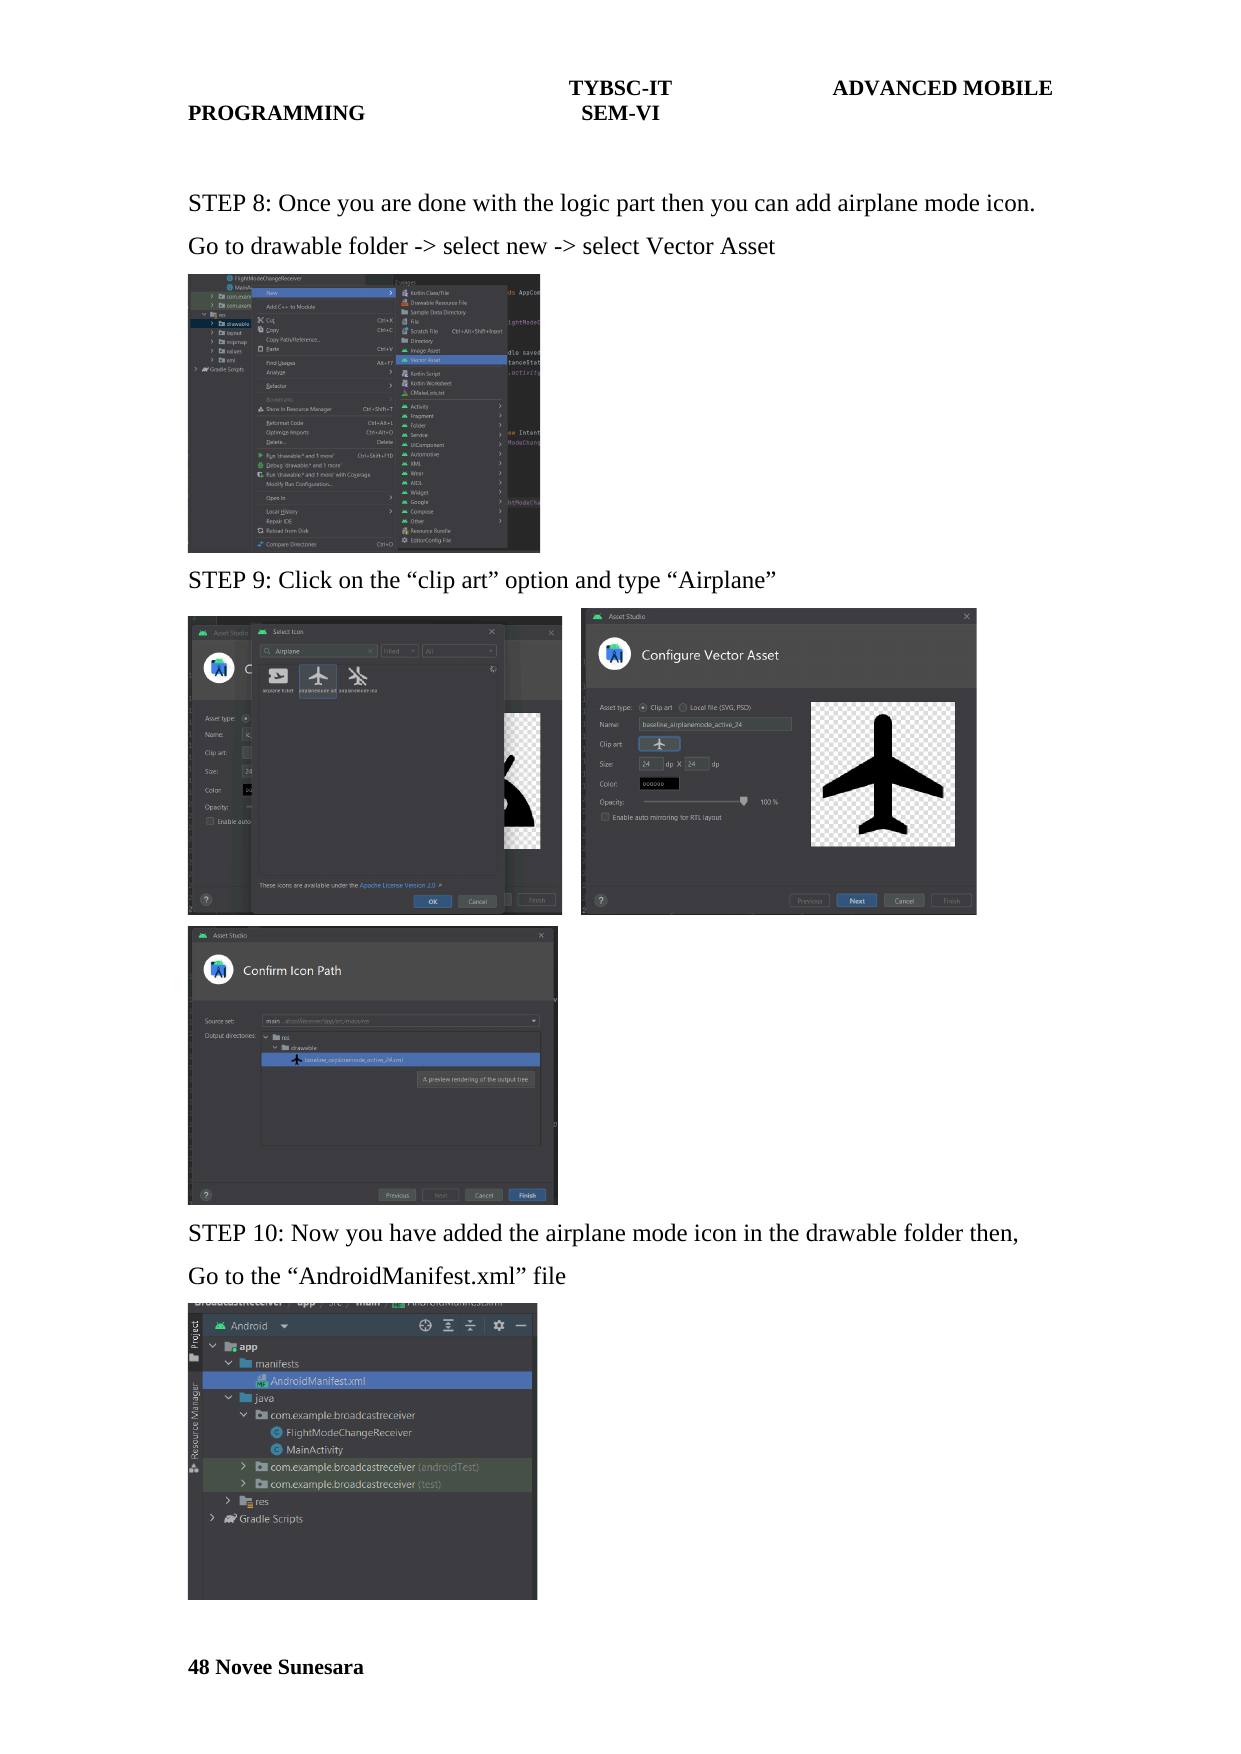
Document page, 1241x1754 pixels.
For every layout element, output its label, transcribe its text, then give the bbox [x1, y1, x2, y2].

picture [187, 274, 540, 553]
picture [187, 1303, 538, 1600]
text STEP 8: Once you are done with the logic part then you can add airplane mode icon. [188, 188, 1053, 217]
picture [187, 926, 558, 1205]
picture [187, 616, 563, 915]
text STEP 10: Now you have added the airplane mode icon in the drawable folder then, Go to the “AndroidManifest.xml” file [188, 1218, 1053, 1289]
text STEP 9: Click on the “clip art” option and type “Airplane” [188, 565, 1053, 594]
picture [581, 608, 977, 915]
text Go to drawable folder -> select new -> select Vector Asset [188, 231, 1053, 260]
